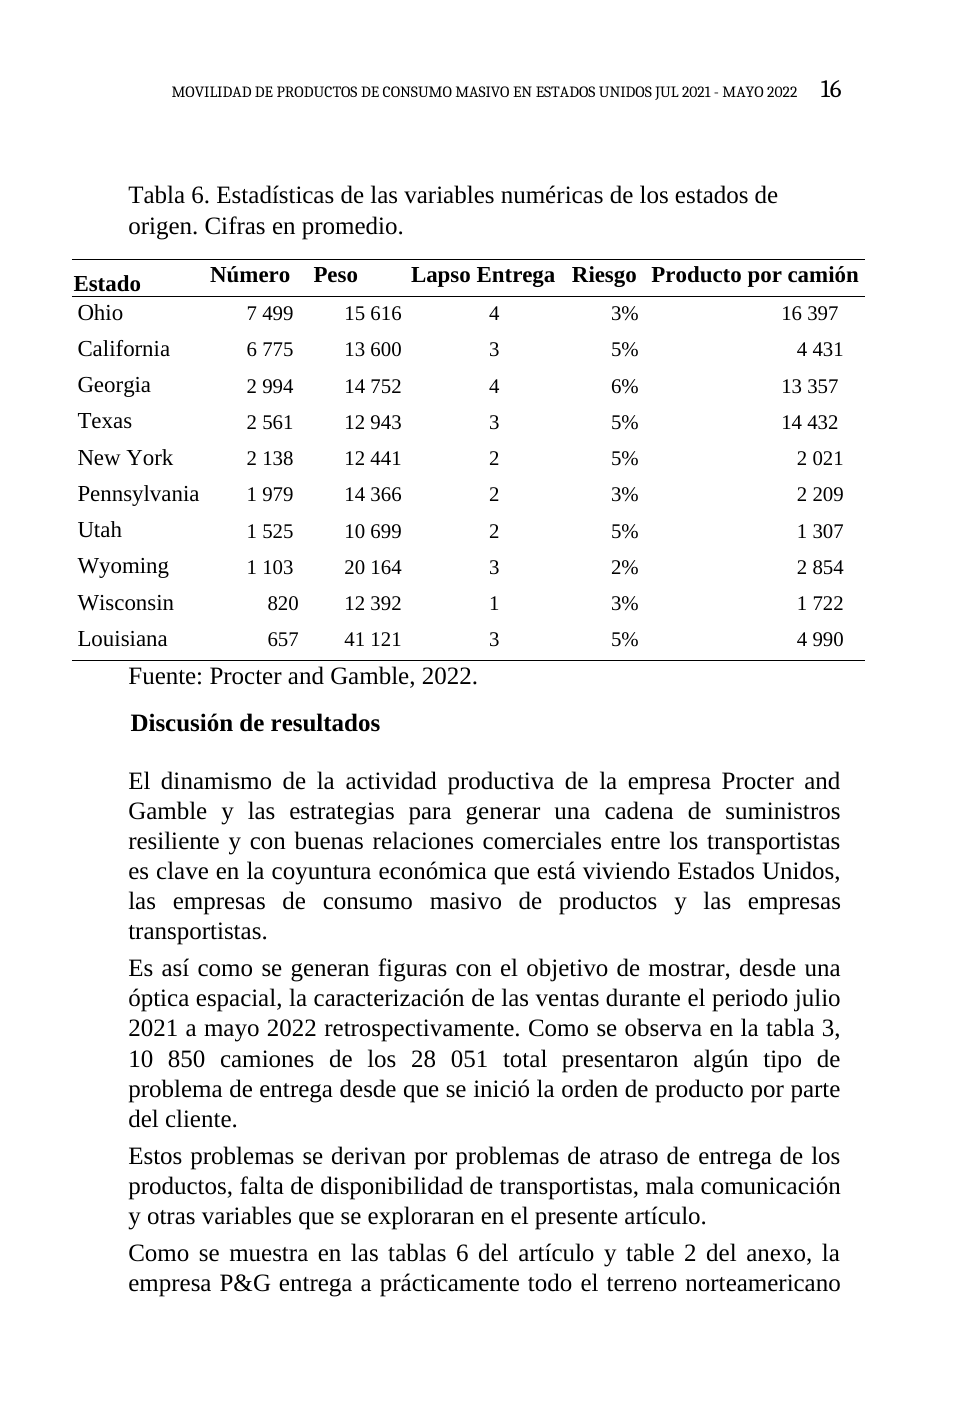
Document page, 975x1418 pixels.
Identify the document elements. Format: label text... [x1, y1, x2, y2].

table_cell 2% [560, 551, 640, 587]
text Es así como se generan figuras con el objetivo de mostrar, desde una óptica espacial, la caracterización de las ventas durante el periodo julio 2021 a mayo 2022 retrospectivamente. Como se observa en la tabla 3, 10 850 camiones de los 28 051 total presentaron algún tipo de problema de entrega desde que se inició la orden de producto por parte del cliente. [128, 953, 841, 1133]
table_cell 1 722 [640, 587, 865, 623]
table_header Lapso Entrega [405, 260, 560, 296]
table_cell 14 432 [640, 406, 865, 442]
table_header Peso [302, 260, 405, 296]
table_cell 4 990 [640, 624, 865, 660]
table_cell 12 392 [302, 587, 405, 623]
text Tabla 6. Estadísticas de las variables numéricas de los estados de origen. Cifras en promedio. [128, 180, 841, 240]
table_cell Ohio [72, 297, 204, 333]
table_cell 6% [560, 370, 640, 406]
table_cell Utah [72, 515, 204, 551]
table_cell 4 [405, 370, 560, 406]
table_cell 2 209 [640, 479, 865, 515]
table_cell 1 [405, 587, 560, 623]
table_cell 13 600 [302, 334, 405, 370]
table_cell 2 561 [204, 406, 302, 442]
table_cell Georgia [72, 370, 204, 406]
table_cell 3% [560, 479, 640, 515]
table_cell 2 138 [204, 442, 302, 478]
table_cell 2 021 [640, 442, 865, 478]
table_cell 1 103 [204, 551, 302, 587]
table_cell 5% [560, 406, 640, 442]
table_cell 4 431 [640, 334, 865, 370]
table_cell Pennsylvania [72, 479, 204, 515]
table_cell 3 [405, 406, 560, 442]
table_cell 3% [560, 587, 640, 623]
table_cell 657 [204, 624, 302, 660]
table_cell 2 994 [204, 370, 302, 406]
subtitle Discusión de resultados [130, 708, 841, 737]
table_cell 41 121 [302, 624, 405, 660]
table_cell 3 [405, 551, 560, 587]
table_cell California [72, 334, 204, 370]
table_cell 10 699 [302, 515, 405, 551]
table_cell 3 [405, 334, 560, 370]
table_cell 3 [405, 624, 560, 660]
text Fuente: Procter and Gamble, 2022. [128, 661, 841, 689]
table_cell 15 616 [302, 297, 405, 333]
table_cell 5% [560, 515, 640, 551]
table_cell 4 [405, 297, 560, 333]
table_cell 2 854 [640, 551, 865, 587]
table_header Número [204, 260, 302, 296]
table_header Riesgo [560, 260, 640, 296]
table_header Estado [72, 260, 204, 296]
table_cell 2 [405, 515, 560, 551]
table_cell 1 525 [204, 515, 302, 551]
table_cell 16 397 [640, 297, 865, 333]
table_cell 1 979 [204, 479, 302, 515]
table_cell 6 775 [204, 334, 302, 370]
table_cell 820 [204, 587, 302, 623]
table_cell 13 357 [640, 370, 865, 406]
table_cell 20 164 [302, 551, 405, 587]
table_cell 14 366 [302, 479, 405, 515]
table_cell 2 [405, 442, 560, 478]
text Estos problemas se derivan por problemas de atraso de entrega de los productos, falta de disponibilidad de transportistas, mala comunicación y otras variables que se exploraran en el presente artículo. [128, 1141, 841, 1230]
table_cell Louisiana [72, 624, 204, 660]
table_header Producto por camión [640, 260, 865, 296]
table_cell 5% [560, 442, 640, 478]
table_cell 5% [560, 624, 640, 660]
table_cell Texas [72, 406, 204, 442]
table_cell 3% [560, 297, 640, 333]
table_cell New York [72, 442, 204, 478]
table_cell 5% [560, 334, 640, 370]
text El dinamismo de la actividad productiva de la empresa Procter and Gamble y las estrategias para generar una cadena de suministros resiliente y con buenas relaciones comerciales entre los transportistas es clave en la coyuntura económica que está viviendo Estados Unidos, las empresas de consumo masivo de productos y las empresas transportistas. [128, 766, 841, 945]
table_cell Wisconsin [72, 587, 204, 623]
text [128, 1238, 841, 1297]
table_cell 2 [405, 479, 560, 515]
table_cell 1 307 [640, 515, 865, 551]
table_cell 14 752 [302, 370, 405, 406]
table_cell 12 441 [302, 442, 405, 478]
table_cell 12 943 [302, 406, 405, 442]
table_cell Wyoming [72, 551, 204, 587]
table_cell 7 499 [204, 297, 302, 333]
